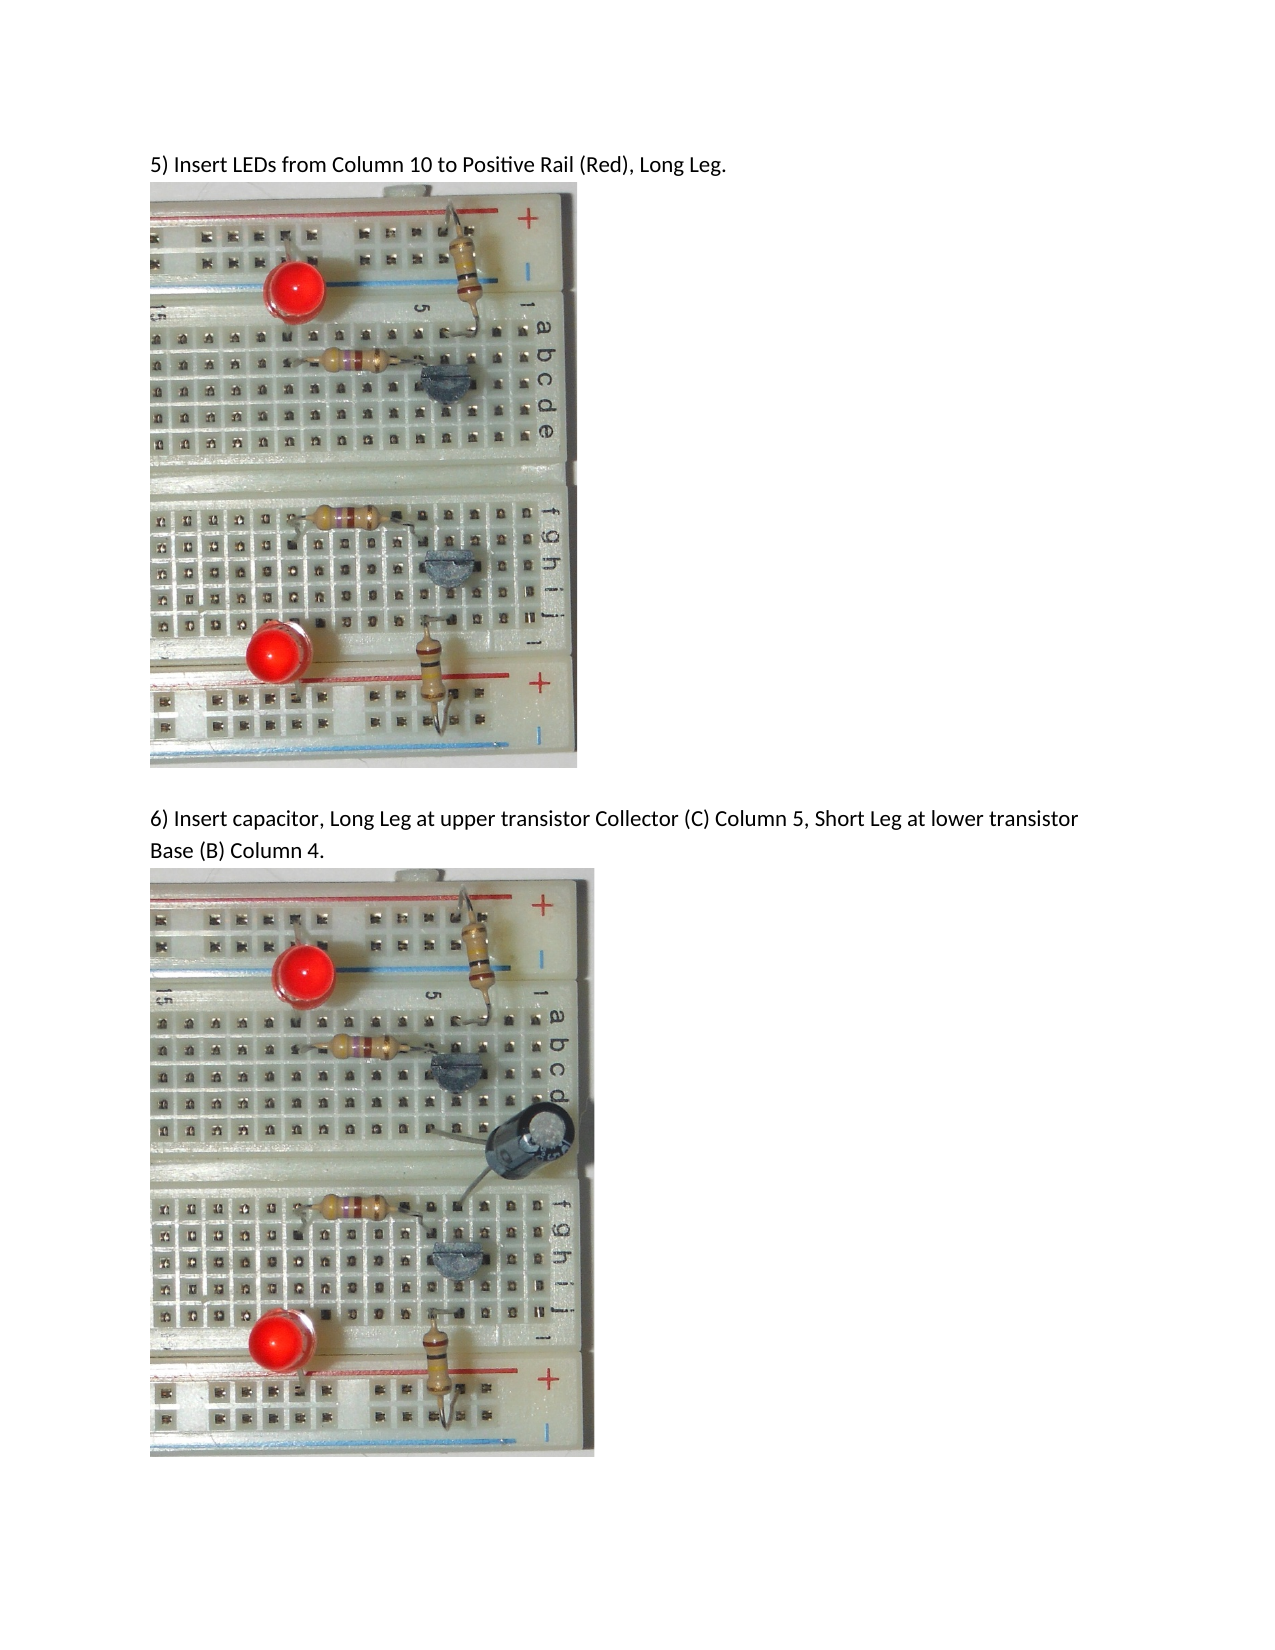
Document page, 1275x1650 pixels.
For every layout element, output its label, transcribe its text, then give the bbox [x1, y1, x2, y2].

picture [150, 182, 578, 768]
picture [150, 868, 595, 1457]
